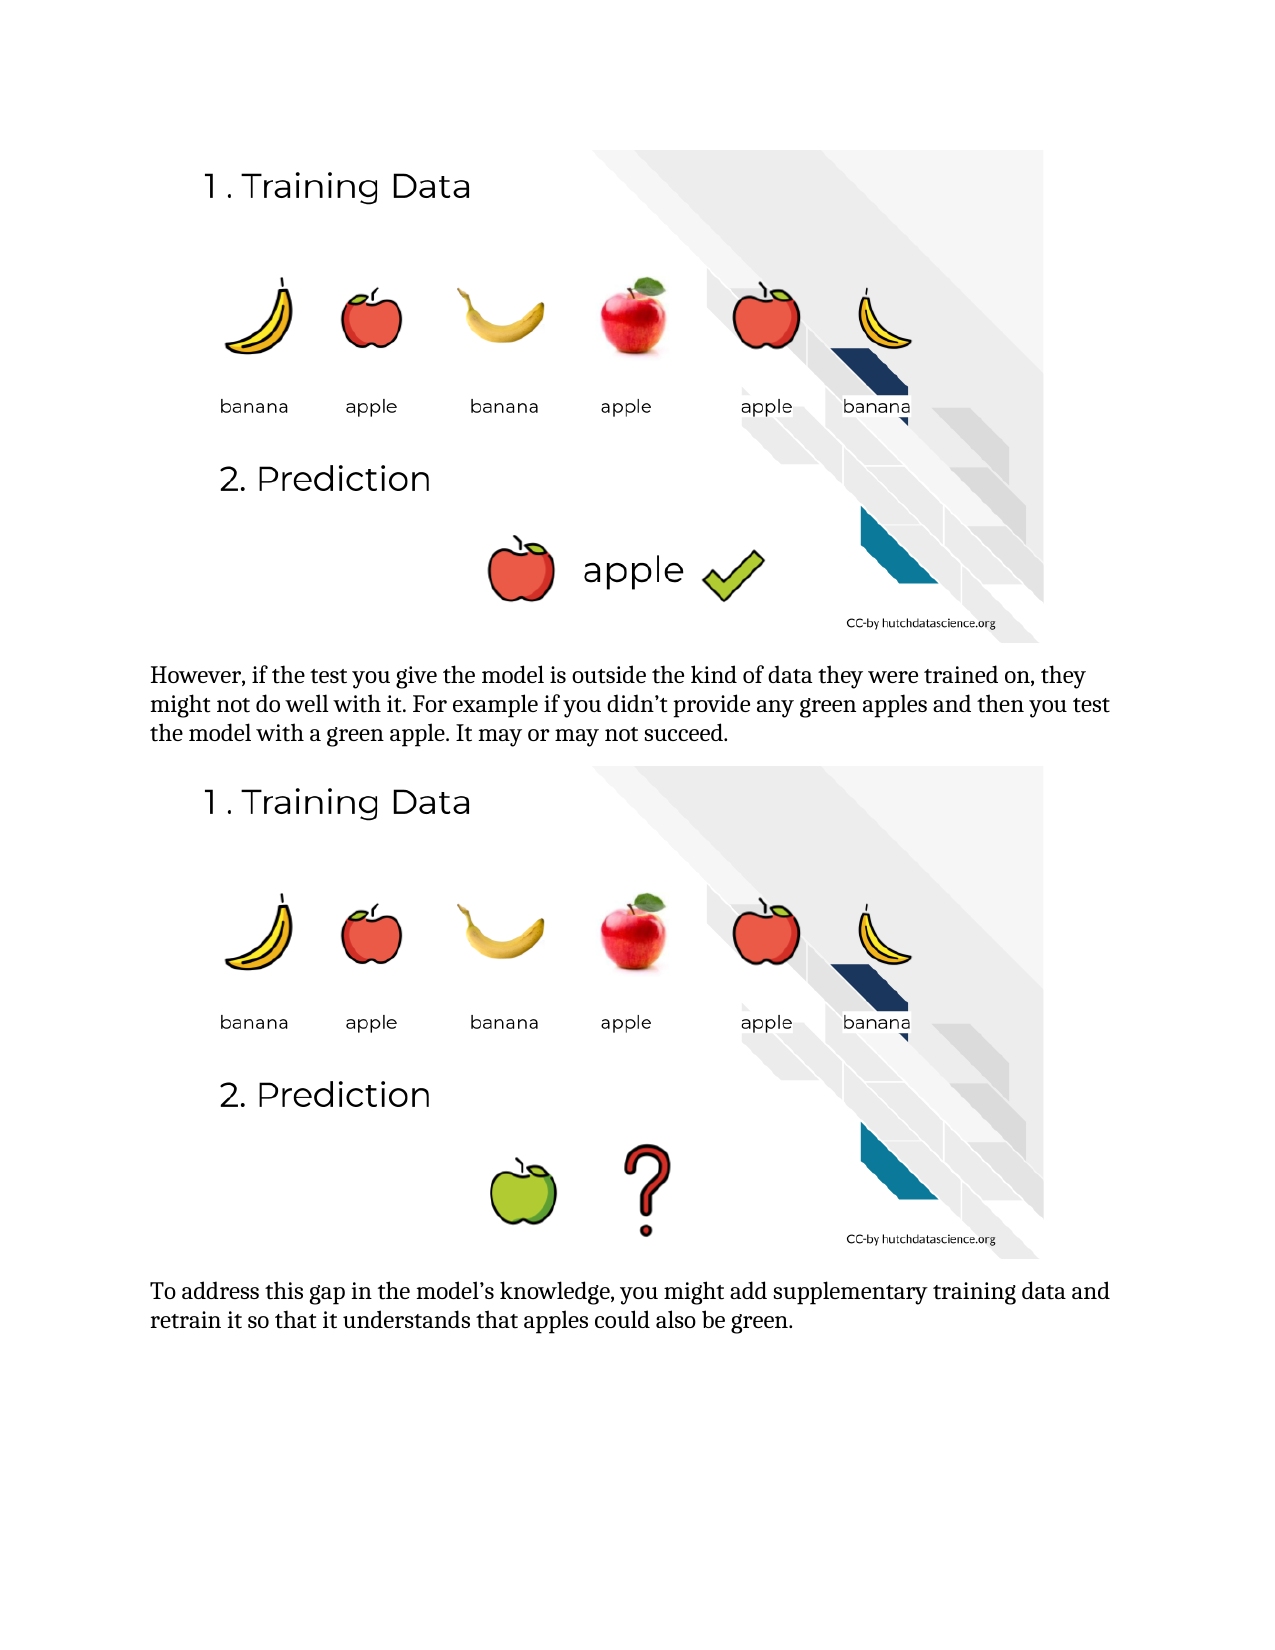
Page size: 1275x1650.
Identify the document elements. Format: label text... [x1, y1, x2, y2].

picture [168, 766, 1044, 1259]
picture [168, 150, 1044, 643]
text However, if the test you give the model is outside the kind of data they were trained on, they might not do well with it. For example if you didn’t provide any green apples and then you test the model with a green apple. It may or may not succeed. [150, 661, 1125, 747]
text To address this gap in the model’s knowledge, you might add supplementary training data and retrain it so that it understands that apples could also be green. [150, 1277, 1125, 1334]
